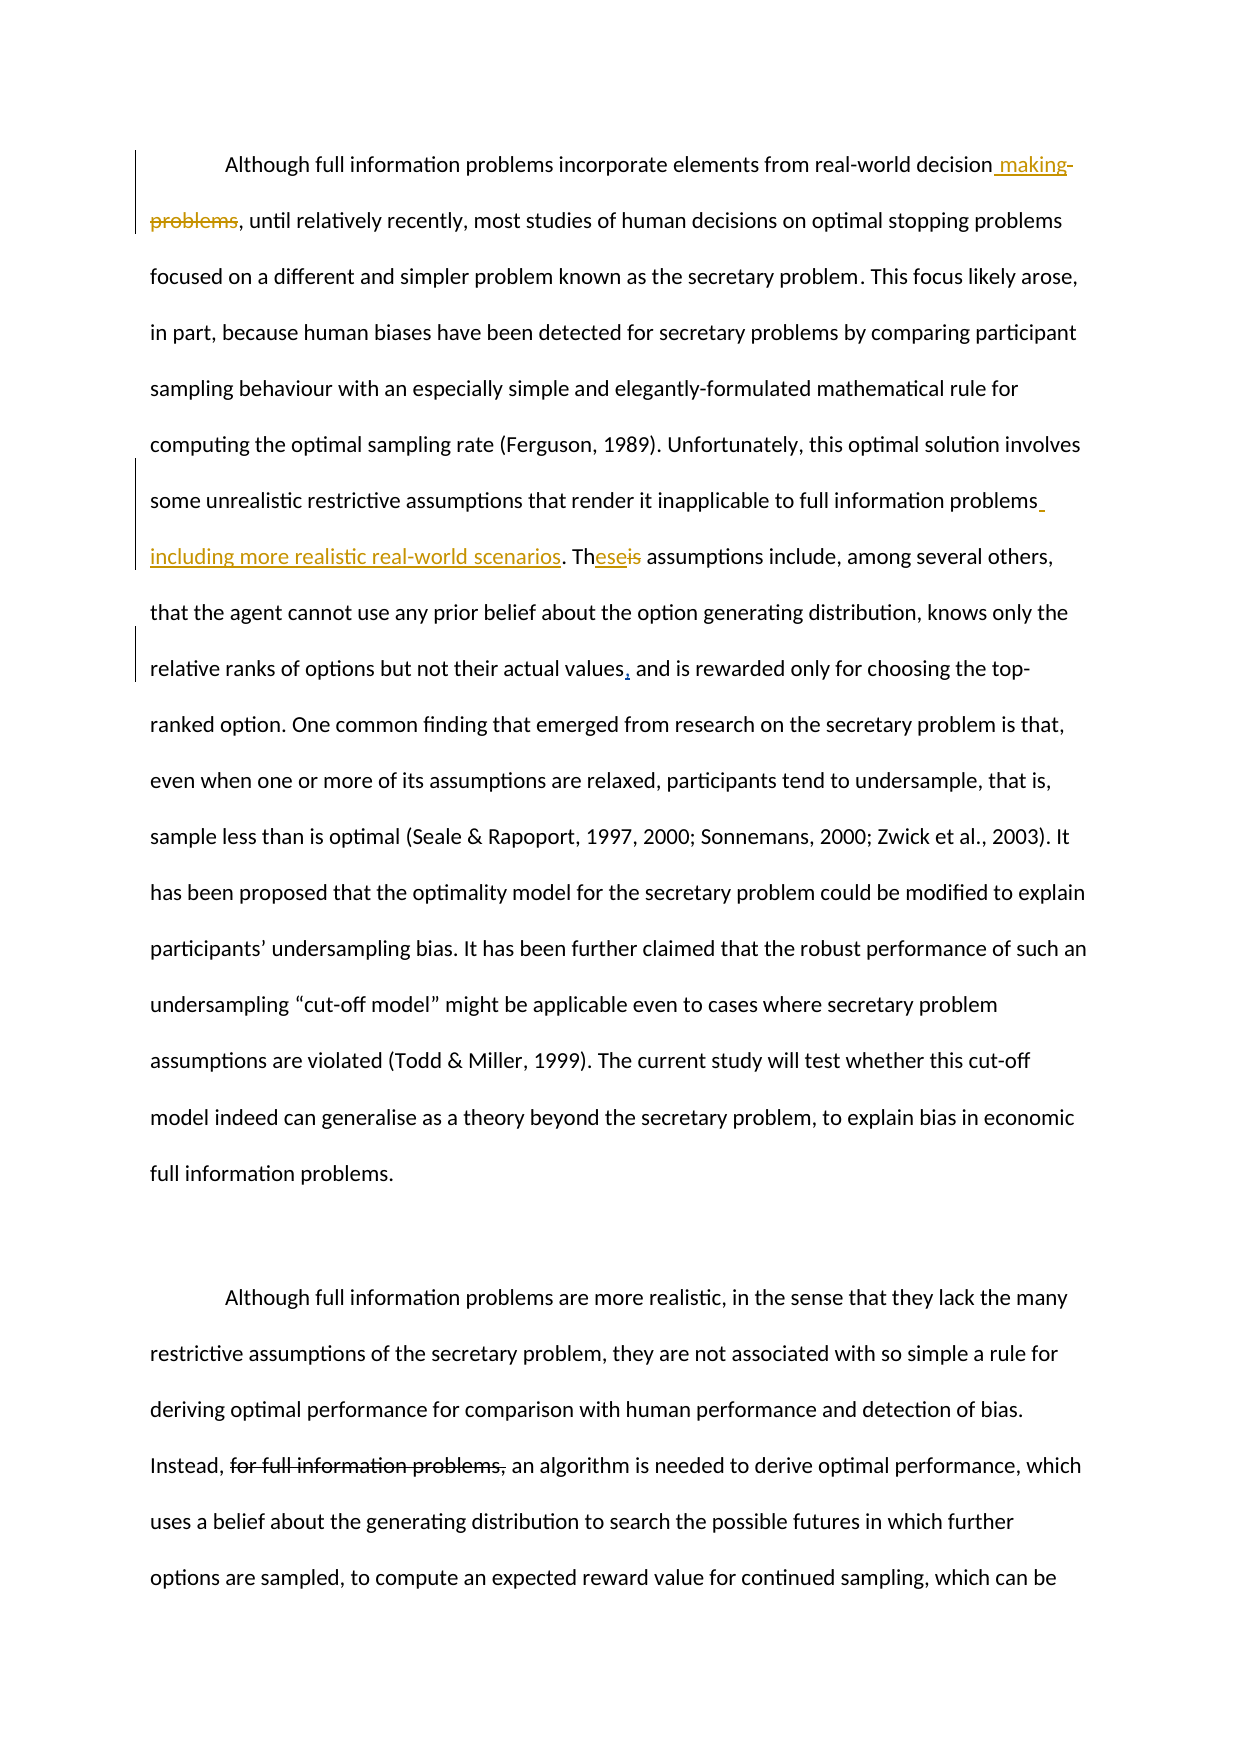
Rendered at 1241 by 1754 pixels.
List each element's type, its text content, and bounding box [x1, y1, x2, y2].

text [150, 1283, 1090, 1592]
text Although full information problems incorporate elements from real-world decision, until relatively recently, most studies of human decisions on optimal stopping problems focused on a different and simpler problem known as the secretary problem. This focus likely arose, in part, because human biases have been detected for secretary problems by comparing participant sampling behaviour with an especially simple and elegantly-formulated mathematical rule for computing the optimal sampling rate (Ferguson, 1989). Unfortunately, this optimal solution involves some unrealistic restrictive assumptions that render it inapplicable to full information problems. Th assumptions include, among several others, that the agent cannot use any prior belief about the option generating distribution, knows only the relative ranks of options but not their actual values and is rewarded only for choosing the top-ranked option. One common finding that emerged from research on the secretary problem is that, even when one or more of its assumptions are relaxed, participants tend to undersample, that is, sample less than is optimal (Seale & Rapoport, 1997, 2000; Sonnemans, 2000; Zwick et al., 2003). It has been proposed that the optimality model for the secretary problem could be modified to explain participants’ undersampling bias. It has been further claimed that the robust performance of such an undersampling “cut-off model” might be applicable even to cases where secretary problem assumptions are violated (Todd & Miller, 1999). The current study will test whether this cut-off model indeed can generalise as a theory beyond the secretary problem, to explain bias in economic full information problems. [150, 150, 1090, 1243]
